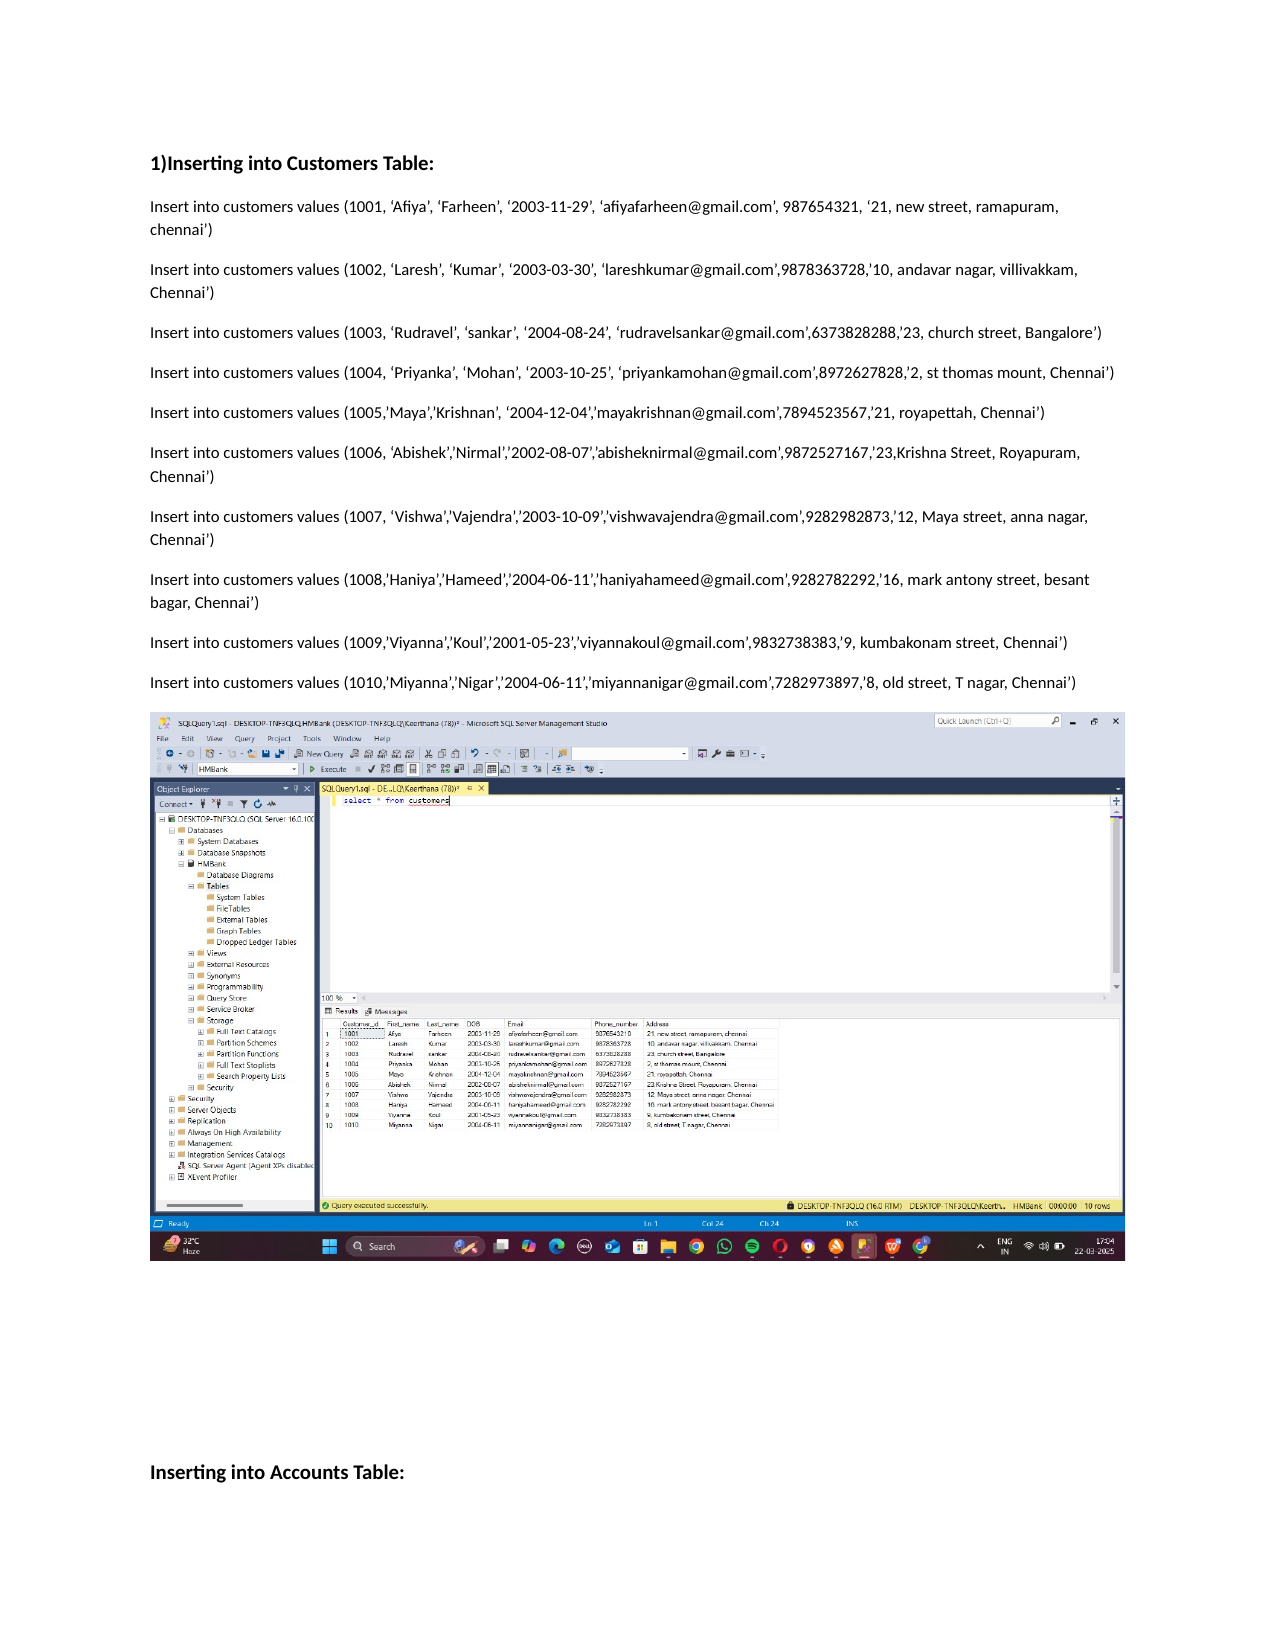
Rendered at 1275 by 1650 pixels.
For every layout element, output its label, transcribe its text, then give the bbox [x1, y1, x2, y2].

text Insert into customers values (1008,’Haniya’,’Hameed’,’2004-06-11’,’haniyahameed@gmail.com’,9282782292,’16, mark antony street, besant bagar, Chennai’) [150, 569, 1125, 613]
text 1)Inserting into Customers Table: [150, 150, 1125, 175]
text Insert into customers values (1002, ‘Laresh’, ‘Kumar’, ‘2003-03-30’, ‘lareshkumar@gmail.com’,9878363728,’10, andavar nagar, villivakkam, Chennai’) [150, 259, 1125, 303]
picture [150, 712, 1125, 1261]
text Insert into customers values (1005,’Maya’,’Krishnan’, ‘2004-12-04’,’mayakrishnan@gmail.com’,7894523567,’21, royapettah, Chennai’) [150, 402, 1125, 423]
text Insert into customers values (1003, ‘Rudravel’, ‘sankar’, ‘2004-08-24’, ‘rudravelsankar@gmail.com’,6373828288,’23, church street, Bangalore’) [150, 322, 1125, 343]
text Insert into customers values (1010,’Miyanna’,’Nigar’,’2004-06-11’,’miyannanigar@gmail.com’,7282973897,’8, old street, T nagar, Chennai’) [150, 672, 1125, 693]
text Insert into customers values (1004, ‘Priyanka’, ‘Mohan’, ‘2003-10-25’, ‘priyankamohan@gmail.com’,8972627828,’2, st thomas mount, Chennai’) [150, 362, 1125, 383]
text Insert into customers values (1001, ‘Afiya’, ‘Farheen’, ‘2003-11-29’, ‘afiyafarheen@gmail.com’, 987654321, ‘21, new street, ramapuram, chennai’) [150, 196, 1125, 239]
text Insert into customers values (1009,’Viyanna’,’Koul’,’2001-05-23’,’viyannakoul@gmail.com’,9832738383,’9, kumbakonam street, Chennai’) [150, 632, 1125, 653]
text Insert into customers values (1006, ‘Abishek’,’Nirmal’,’2002-08-07’,’abisheknirmal@gmail.com’,9872527167,’23,Krishna Street, Royapuram, Chennai’) [150, 442, 1125, 486]
text Inserting into Accounts Table: [150, 1459, 1125, 1485]
text Insert into customers values (1007, ‘Vishwa’,’Vajendra’,’2003-10-09’,’vishwavajendra@gmail.com’,9282982873,’12, Maya street, anna nagar, Chennai’) [150, 506, 1125, 549]
